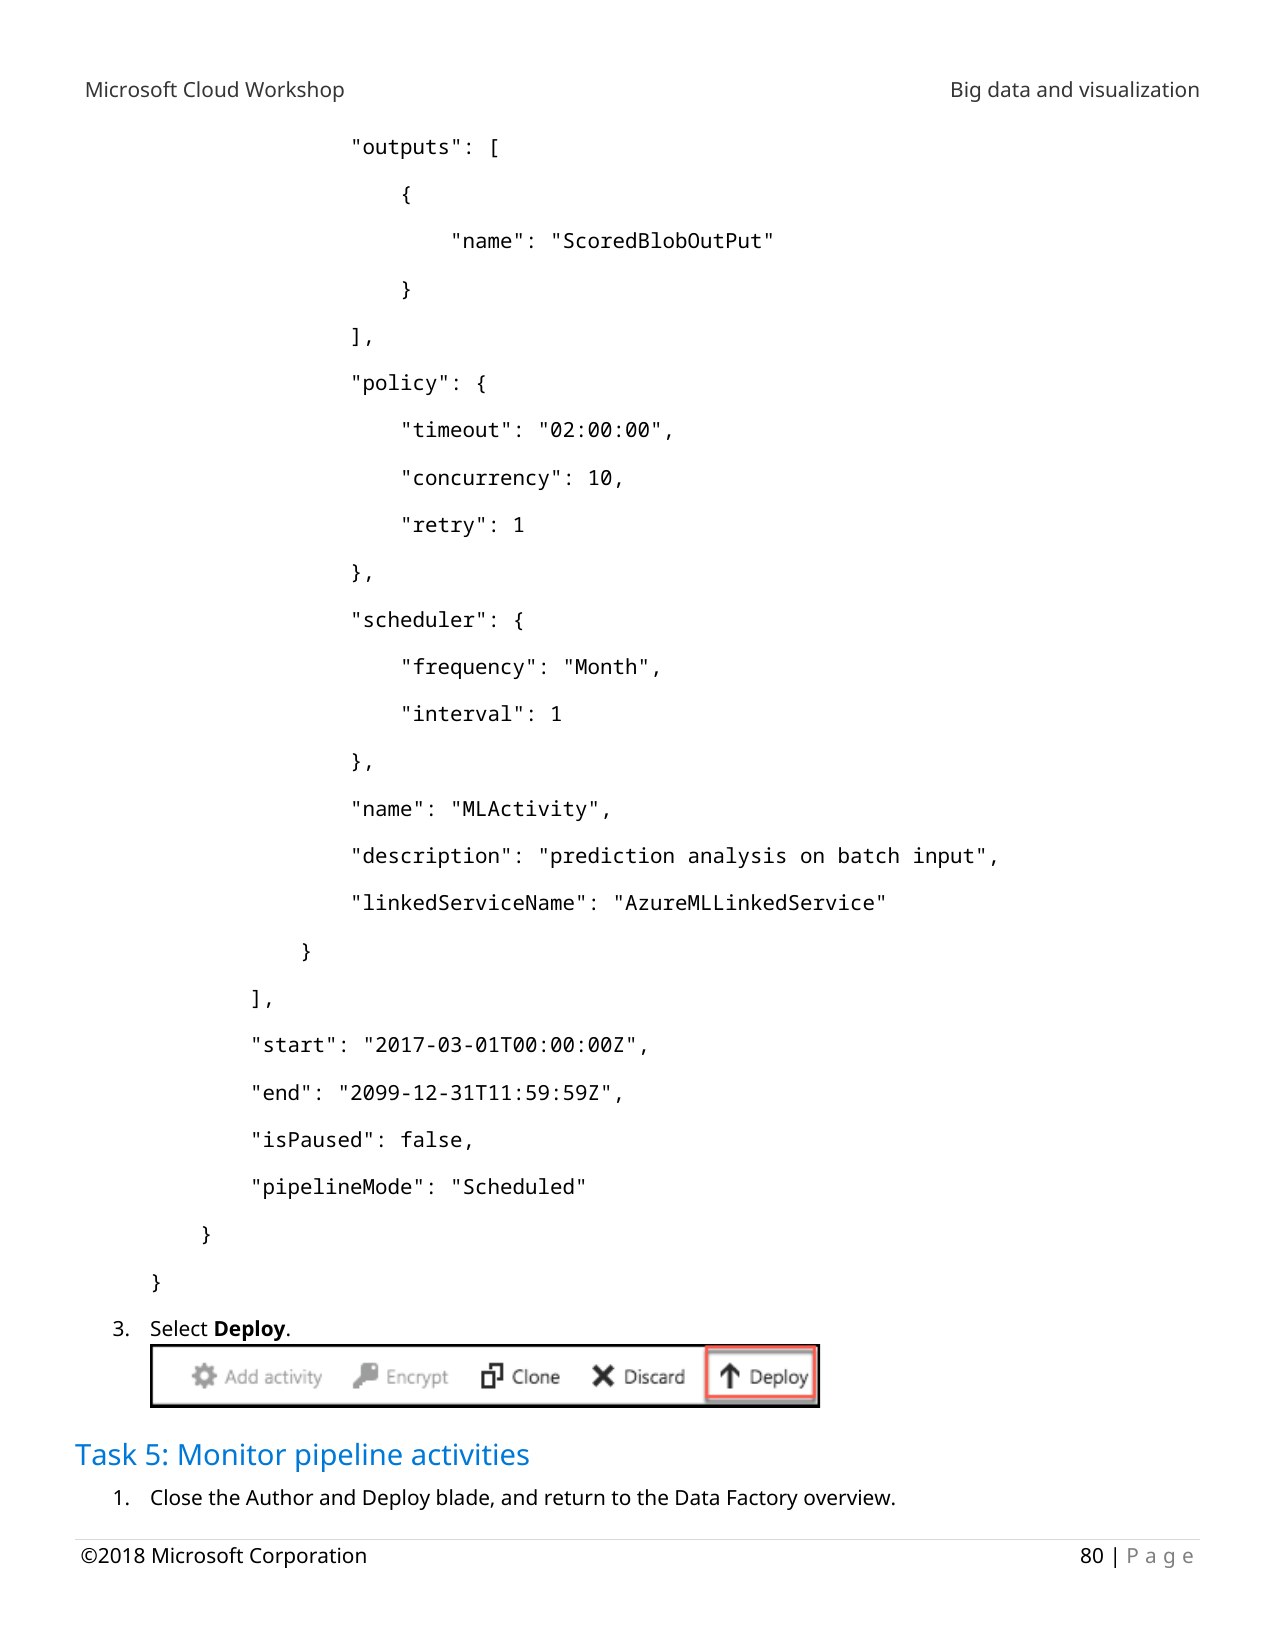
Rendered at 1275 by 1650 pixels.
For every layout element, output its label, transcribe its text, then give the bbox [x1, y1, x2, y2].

text "interval": 1 [150, 699, 1200, 728]
text } [150, 1219, 1200, 1248]
text ], [150, 321, 1200, 349]
text { [150, 179, 1200, 208]
text "isPaused": false, [150, 1125, 1200, 1153]
list Select Deploy. [112, 1314, 1200, 1343]
text "name": "MLActivity", [150, 794, 1200, 822]
text "concurrency": 10, [150, 463, 1200, 491]
text "end": "2099-12-31T11:59:59Z", [150, 1078, 1200, 1106]
text "scheduler": { [150, 605, 1200, 633]
text ], [150, 983, 1200, 1012]
text } [150, 274, 1200, 302]
text "retry": 1 [150, 510, 1200, 539]
text "outputs": [ [150, 132, 1200, 160]
text "timeout": "02:00:00", [150, 416, 1200, 444]
text }, [150, 557, 1200, 586]
text "description": "prediction analysis on batch input", [150, 841, 1200, 870]
text "linkedServiceName": "AzureMLLinkedService" [150, 888, 1200, 917]
text } [150, 936, 1200, 964]
text }, [150, 747, 1200, 775]
list Close the Author and Deploy blade, and return to the Data Factory overview. [112, 1483, 1200, 1512]
text "start": "2017-03-01T00:00:00Z", [150, 1030, 1200, 1059]
text } [150, 1267, 1200, 1295]
text "frequency": "Month", [150, 652, 1200, 681]
subtitle Task 5: Monitor pipeline activities [75, 1434, 1200, 1474]
text "name": "ScoredBlobOutPut" [150, 226, 1200, 255]
text "pipelineMode": "Scheduled" [150, 1172, 1200, 1201]
picture [150, 1344, 821, 1408]
text "policy": { [150, 368, 1200, 397]
